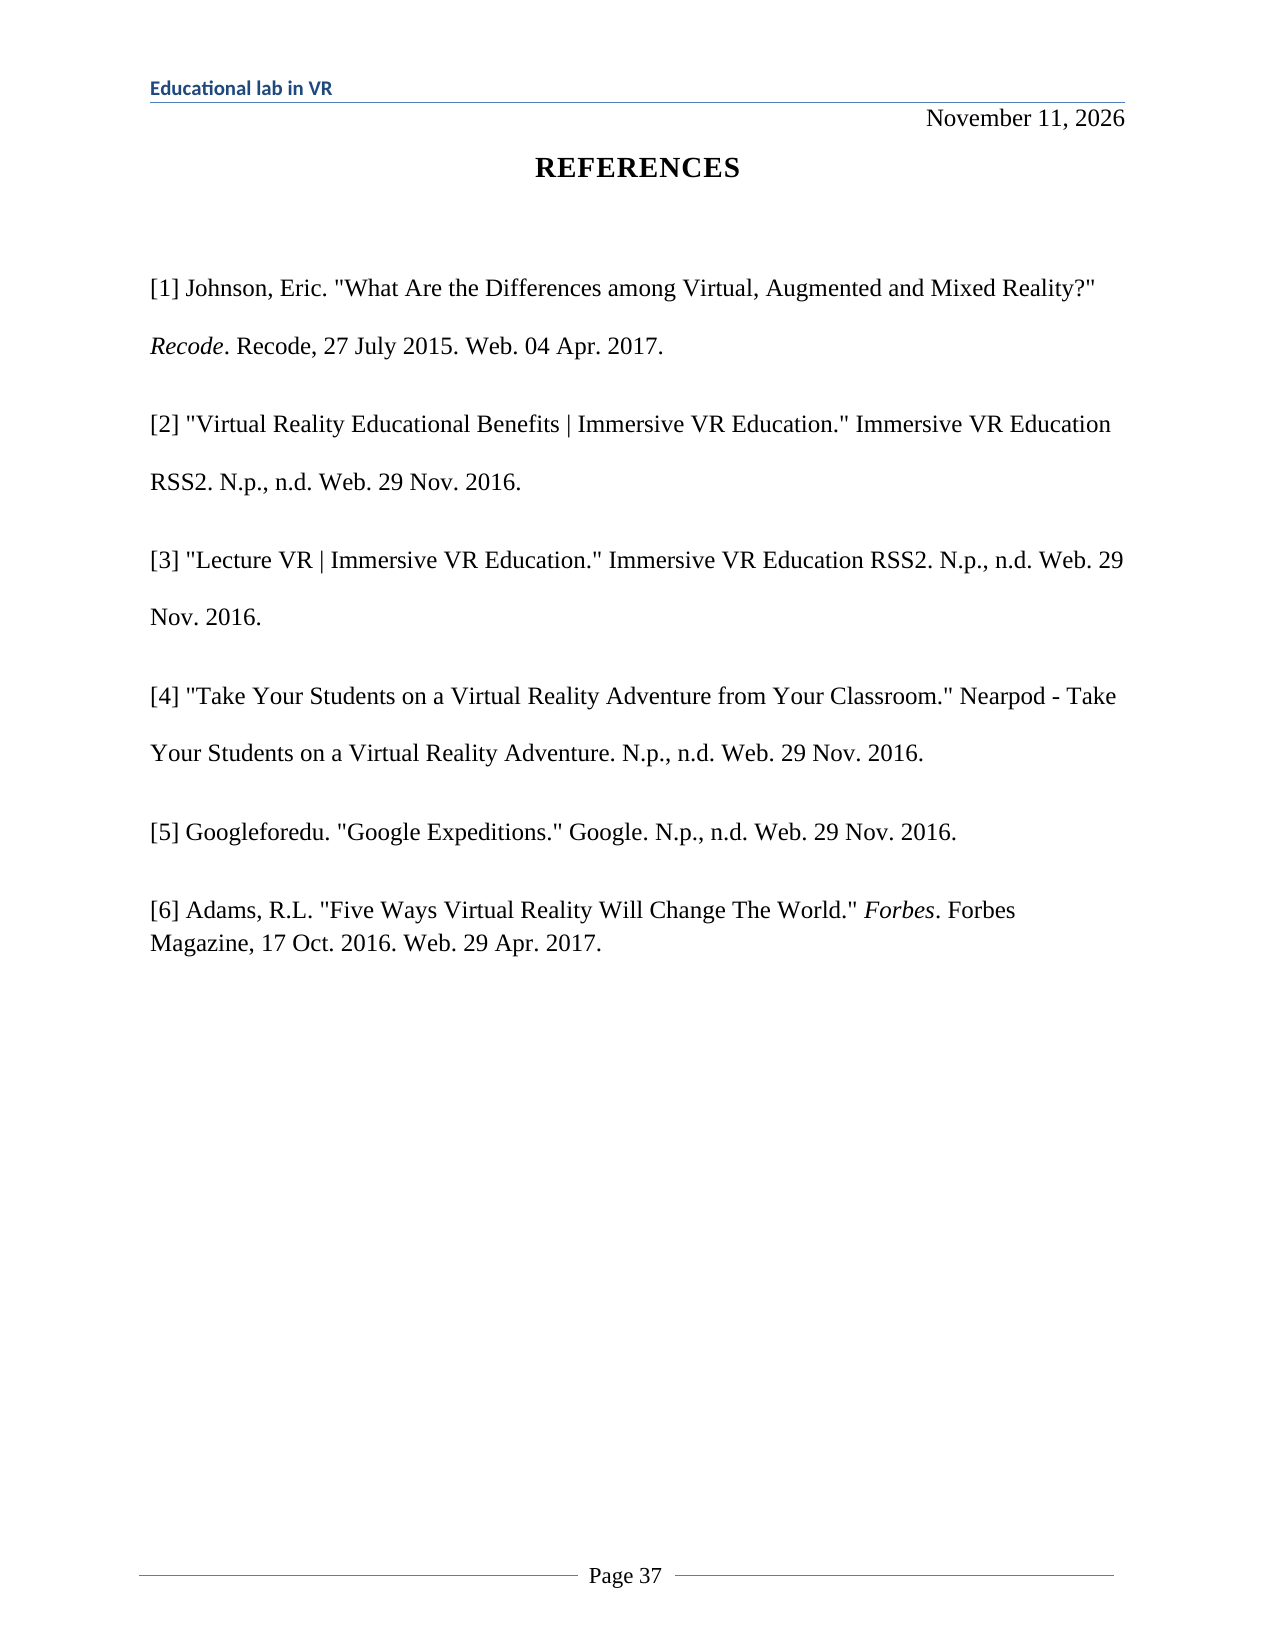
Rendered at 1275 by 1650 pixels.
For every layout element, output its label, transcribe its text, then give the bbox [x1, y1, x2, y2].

text [2] "Virtual Reality Educational Benefits | Immersive VR Education." Immersive VR Education RSS2. N.p., n.d. Web. 29 Nov. 2016. [150, 409, 1125, 495]
text [4] "Take Your Students on a Virtual Reality Adventure from Your Classroom." Nearpod - Take Your Students on a Virtual Reality Adventure. N.p., n.d. Web. 29 Nov. 2016. [150, 681, 1125, 767]
text [1] Johnson, Eric. "What Are the Differences among Virtual, Augmented and Mixed Reality?" Recode. Recode, 27 July 2015. Web. 04 Apr. 2017. [150, 273, 1125, 359]
text REFERENCES [150, 150, 1125, 183]
text [3] "Lecture VR | Immersive VR Education." Immersive VR Education RSS2. N.p., n.d. Web. 29 Nov. 2016. [150, 545, 1125, 631]
text [6] Adams, R.L. "Five Ways Virtual Reality Will Change The World." Forbes. Forbes Magazine, 17 Oct. 2016. Web. 29 Apr. 2017. [150, 895, 1125, 957]
text [5] Googleforedu. "Google Expeditions." Google. N.p., n.d. Web. 29 Nov. 2016. [150, 817, 1125, 845]
